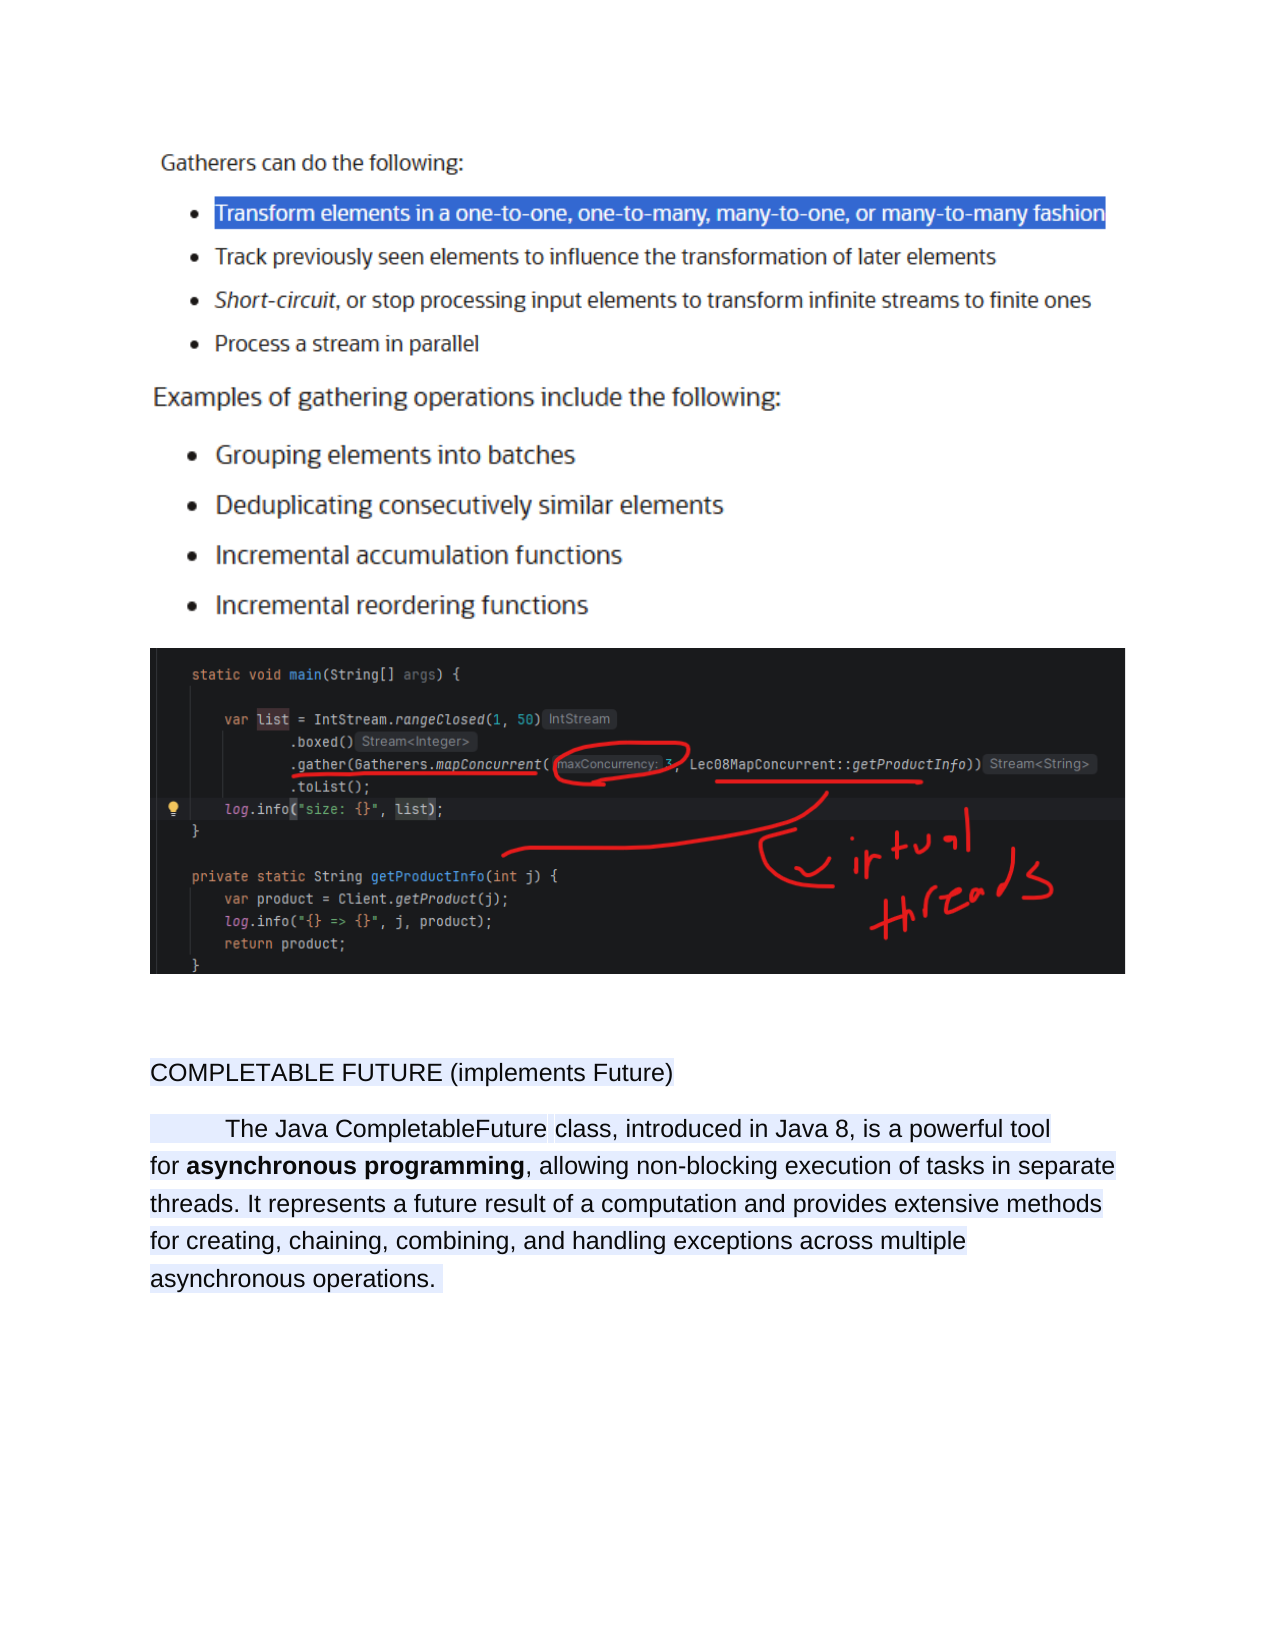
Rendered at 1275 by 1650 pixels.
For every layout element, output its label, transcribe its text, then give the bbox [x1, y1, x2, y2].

picture [150, 150, 1125, 357]
text The Java CompletableFuture class, introduced in Java 8, is a powerful tool for asynchronous programming, allowing non-blocking execution of tasks in separate threads. It represents a future result of a computation and provides extensive methods for creating, chaining, combining, and handling exceptions across multiple asynchronous operations. [150, 1105, 1125, 1293]
picture [150, 648, 1125, 974]
picture [150, 375, 812, 630]
text COMPLETABLE FUTURE (implements Future) [150, 1049, 1125, 1086]
